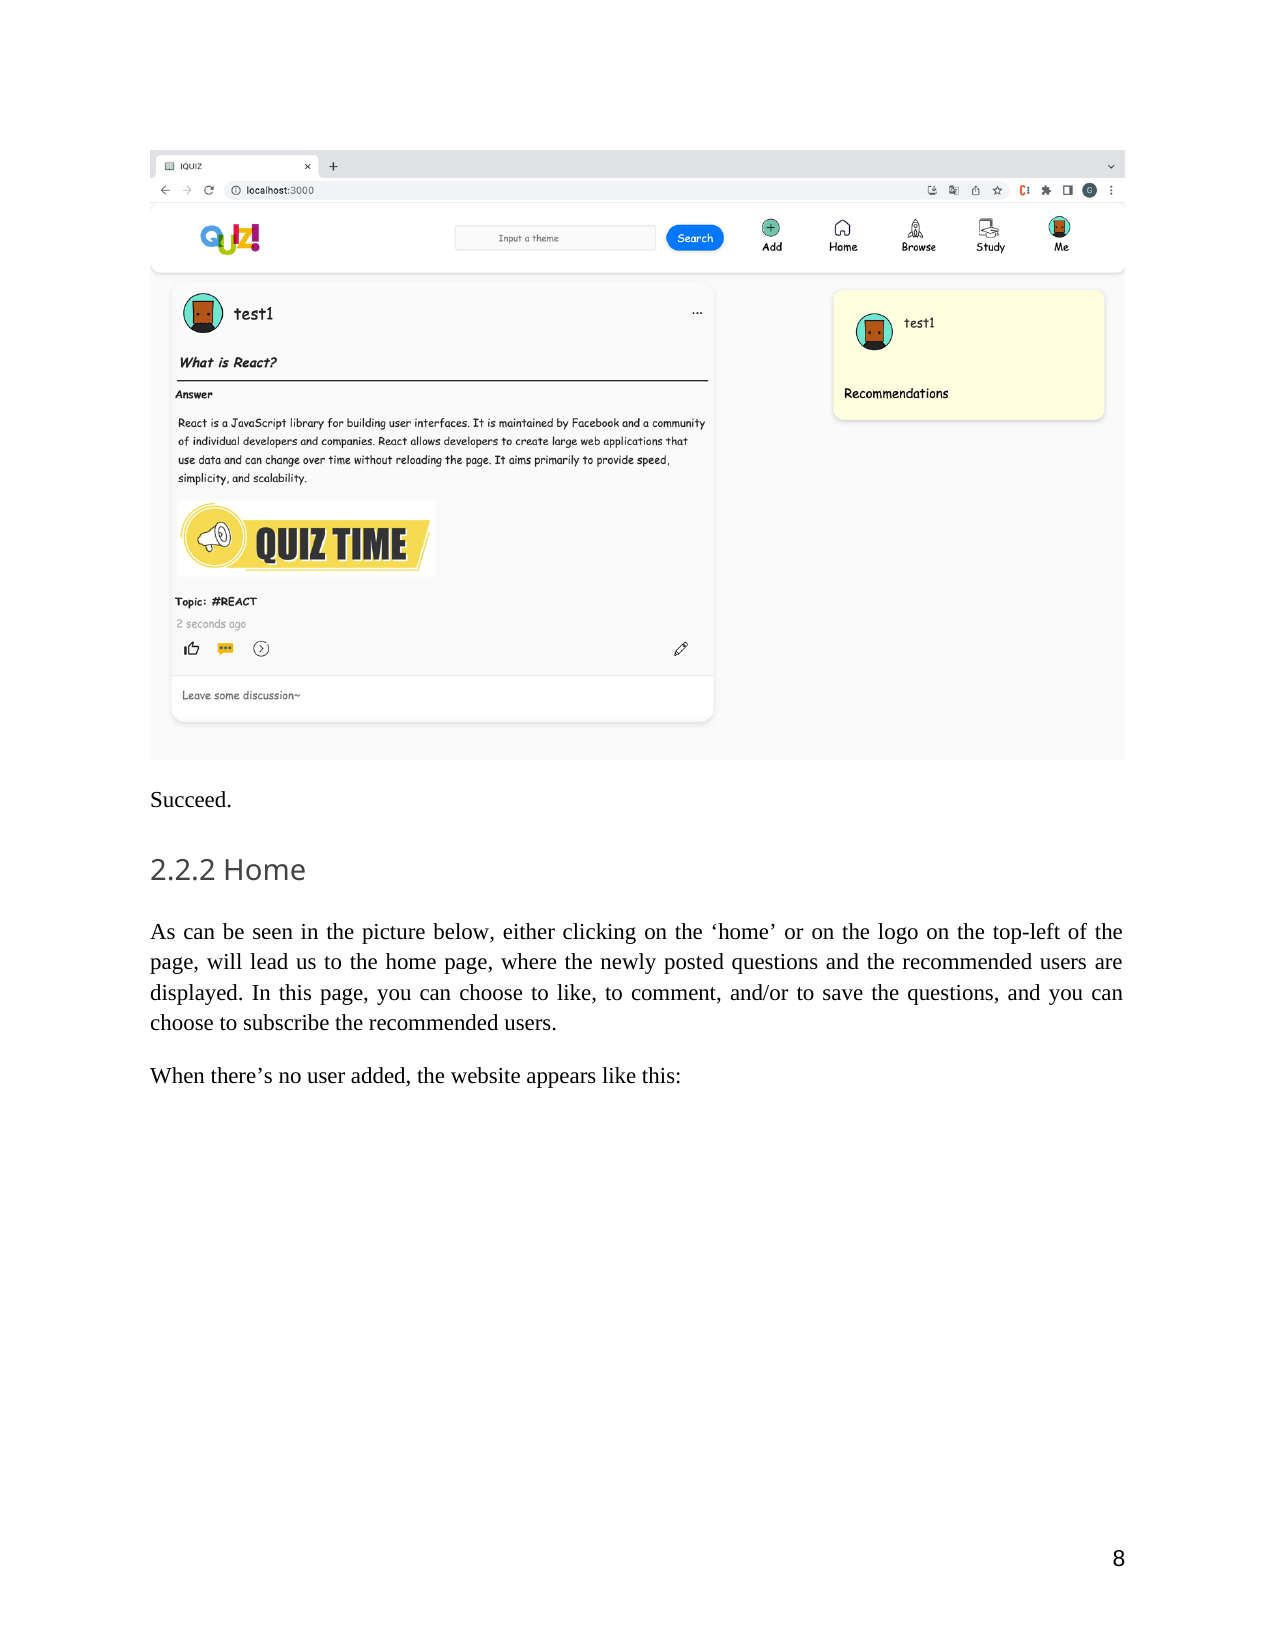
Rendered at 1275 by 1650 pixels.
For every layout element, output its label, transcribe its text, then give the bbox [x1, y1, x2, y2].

text When there’s no user added, the website appears like this: [150, 1062, 1125, 1088]
text As can be seen in the picture below, either clicking on the ‘home’ or on the logo on the top-left of the page, will lead us to the home page, where the newly posted questions and the recommended users are displayed. In this page, you can choose to like, to comment, and/or to save the questions, and you can choose to subscribe the recommended users. [150, 918, 1125, 1035]
subtitle 2.2.2 Home [150, 850, 1125, 889]
text Succeed. [150, 786, 1125, 812]
picture [150, 150, 1125, 760]
